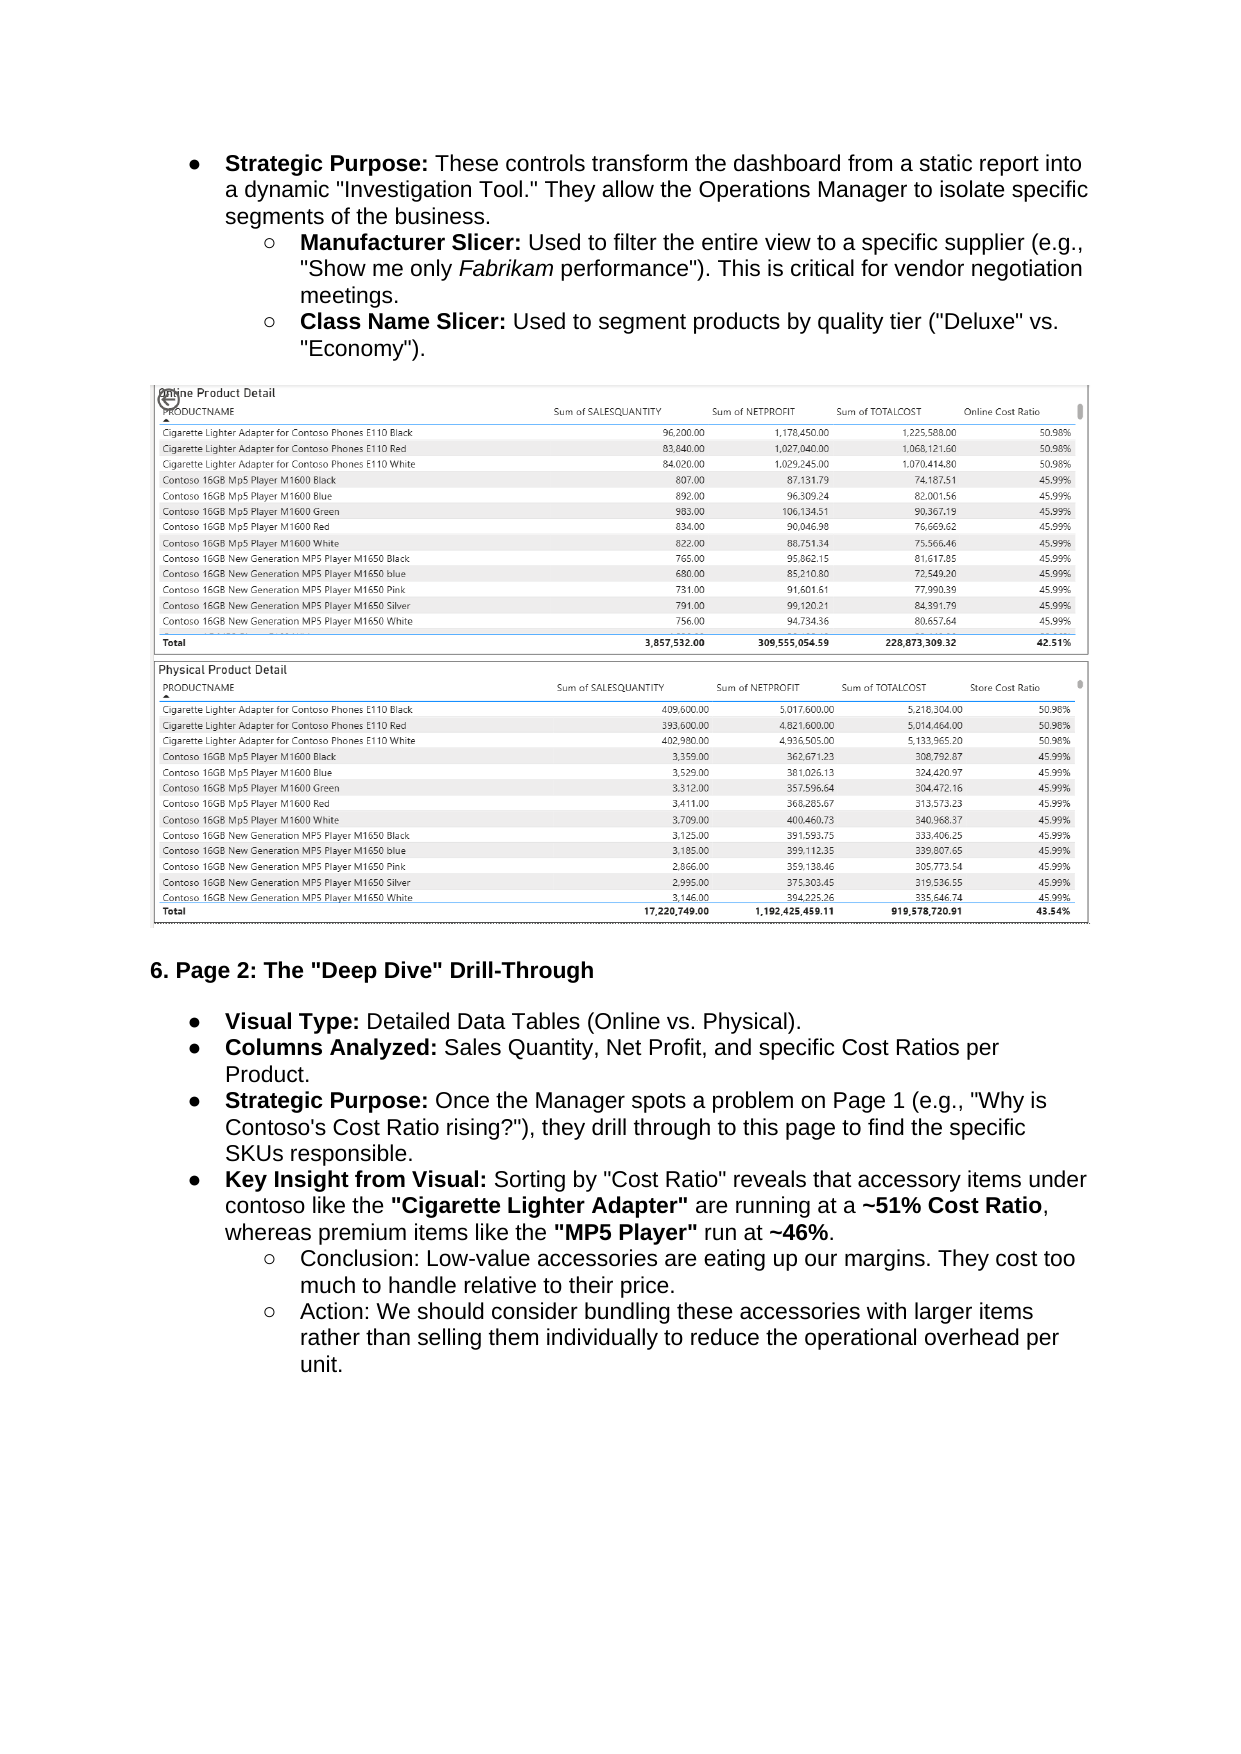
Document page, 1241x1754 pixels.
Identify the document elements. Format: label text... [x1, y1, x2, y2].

list Action: We should consider bundling these accessories with larger items rather than selling them individually to reduce the operational overhead per unit. [262, 1298, 1090, 1377]
list Class Name Slicer: Used to segment products by quality tier ("Deluxe" vs. "Economy"). [262, 308, 1090, 361]
text 6. Page 2: The "Deep Dive" Drill-Through [150, 957, 1090, 983]
list Manufacturer Slicer: Used to filter the entire view to a specific supplier (e.g., "Show me only Fabrikam performance"). This is critical for vendor negotiation meetings. [262, 229, 1090, 308]
list Strategic Purpose: These controls transform the dashboard from a static report into a dynamic "Investigation Tool." They allow the Operations Manager to isolate specific segments of the business. [187, 150, 1090, 229]
list Conclusion: Low-value accessories are eating up our margins. They cost too much to handle relative to their price. [262, 1245, 1090, 1298]
list Strategic Purpose: Once the Manager spots a problem on Page 1 (e.g., "Why is Contoso's Cost Ratio rising?"), they drill through to this page to find the specific SKUs responsible. [187, 1087, 1090, 1166]
picture [150, 385, 1091, 928]
list Visual Type: Detailed Data Tables (Online vs. Physical). [187, 1008, 1090, 1034]
list Columns Analyzed: Sales Quantity, Net Profit, and specific Cost Ratios per Product. [187, 1034, 1090, 1087]
list Key Insight from Visual: Sorting by "Cost Ratio" reveals that accessory items under contoso like the "Cigarette Lighter Adapter" are running at a ~51% Cost Ratio, whereas premium items like the "MP5 Player" run at ~46%. [187, 1166, 1090, 1245]
